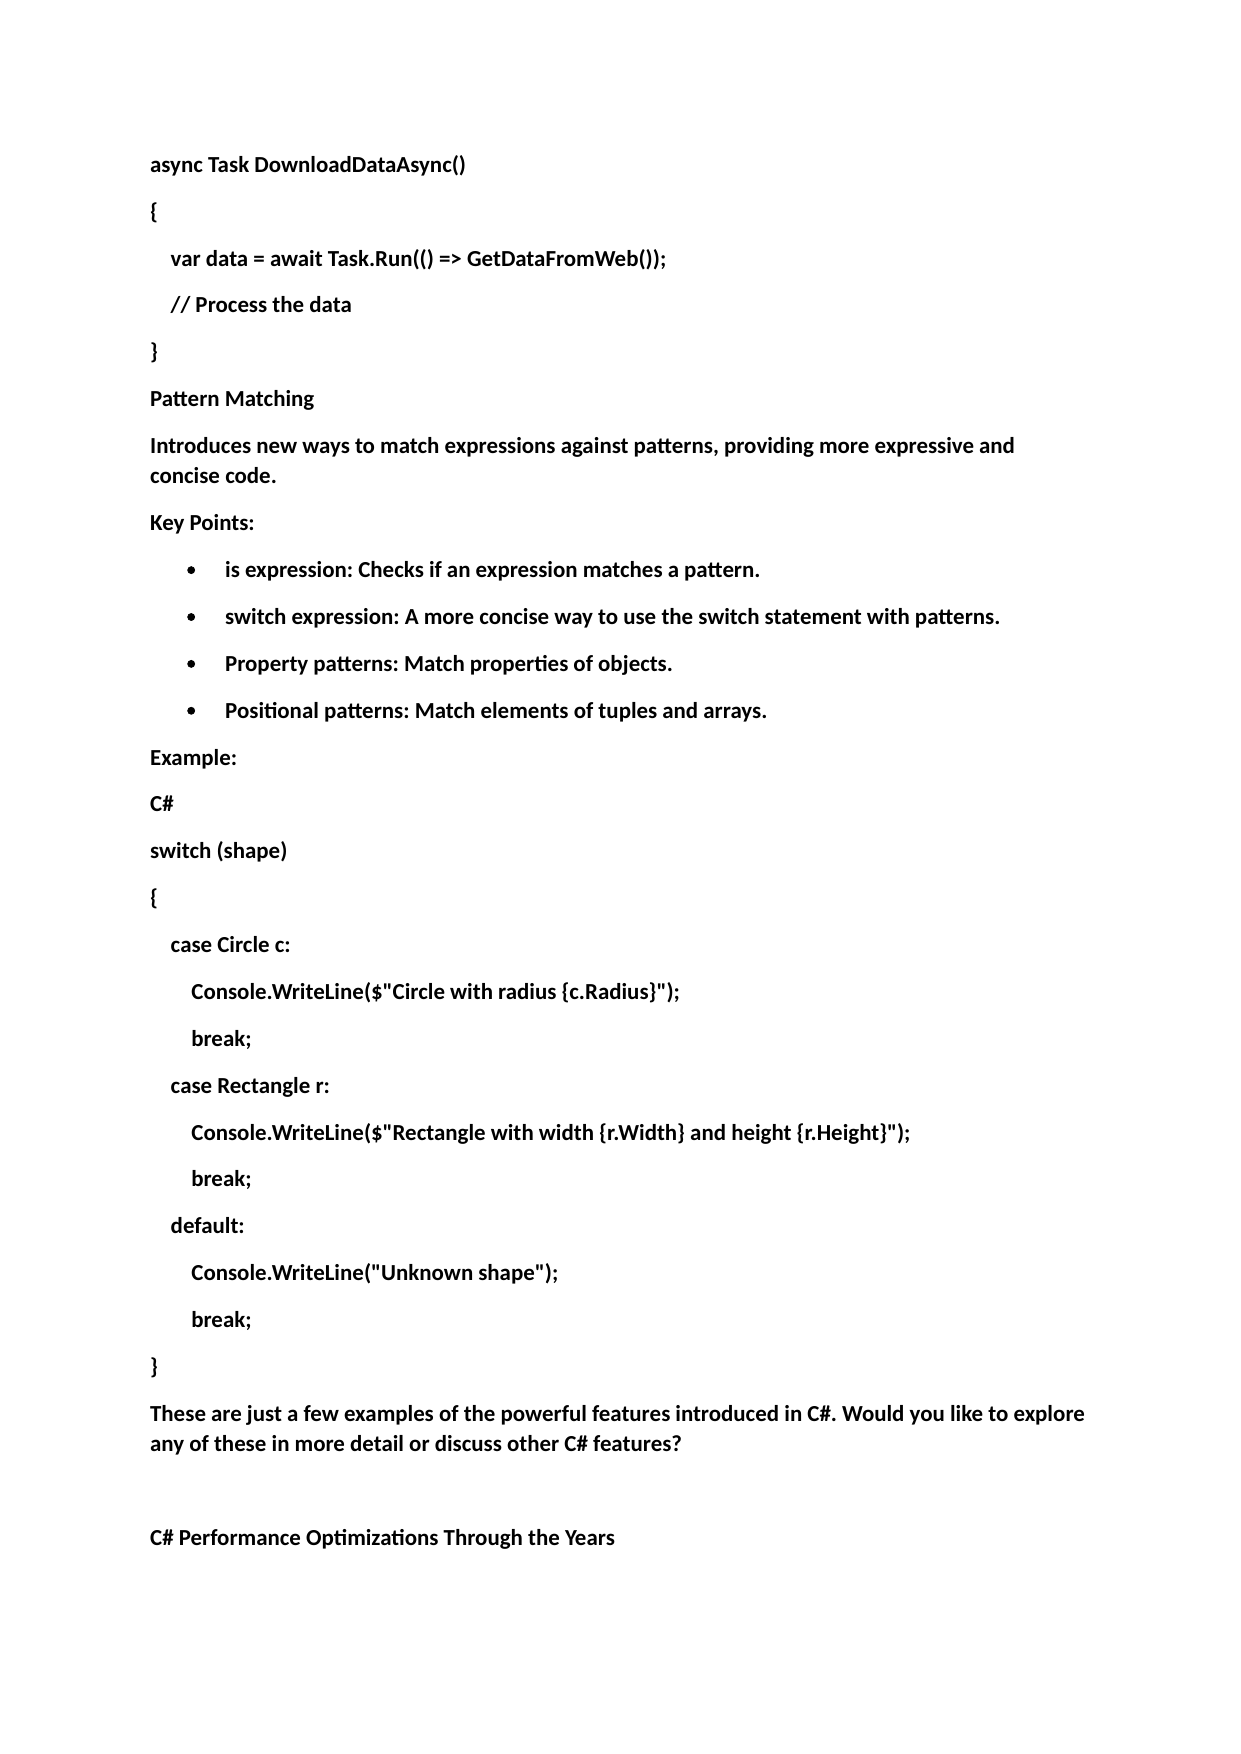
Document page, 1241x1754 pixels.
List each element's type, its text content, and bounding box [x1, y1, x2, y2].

text Introduces new ways to match expressions against patterns, providing more expressive and concise code. [150, 431, 1090, 489]
text } [150, 1352, 1090, 1380]
text Example: [150, 743, 1090, 771]
text Console.WriteLine($"Rectangle with width {r.Width} and height {r.Height}"); [150, 1118, 1090, 1146]
text C# Performance Optimizations Through the Years [150, 1523, 1090, 1551]
text async Task DownloadDataAsync() [150, 150, 1090, 178]
list Positional patterns: Match elements of tuples and arrays. [187, 696, 1090, 724]
text break; [150, 1305, 1090, 1333]
list switch expression: A more concise way to use the switch statement with patterns. [187, 602, 1090, 630]
text Console.WriteLine($"Circle with radius {c.Radius}"); [150, 977, 1090, 1005]
text { [150, 883, 1090, 911]
text case Circle c: [150, 930, 1090, 958]
text { [150, 197, 1090, 225]
text switch (shape) [150, 836, 1090, 864]
text break; [150, 1164, 1090, 1193]
text var data = await Task.Run(() => GetDataFromWeb()); [150, 244, 1090, 272]
text default: [150, 1211, 1090, 1239]
list is expression: Checks if an expression matches a pattern. [187, 555, 1090, 583]
text break; [150, 1024, 1090, 1052]
text C# [150, 789, 1090, 818]
text Console.WriteLine("Unknown shape"); [150, 1258, 1090, 1286]
text // Process the data [150, 291, 1090, 319]
text } [150, 337, 1090, 366]
text Pattern Matching [150, 384, 1090, 412]
text case Rectangle r: [150, 1071, 1090, 1099]
list Property patterns: Match properties of objects. [187, 649, 1090, 677]
text Key Points: [150, 508, 1090, 536]
text These are just a few examples of the powerful features introduced in C#. Would you like to explore any of these in more detail or discuss other C# features? [150, 1399, 1090, 1457]
